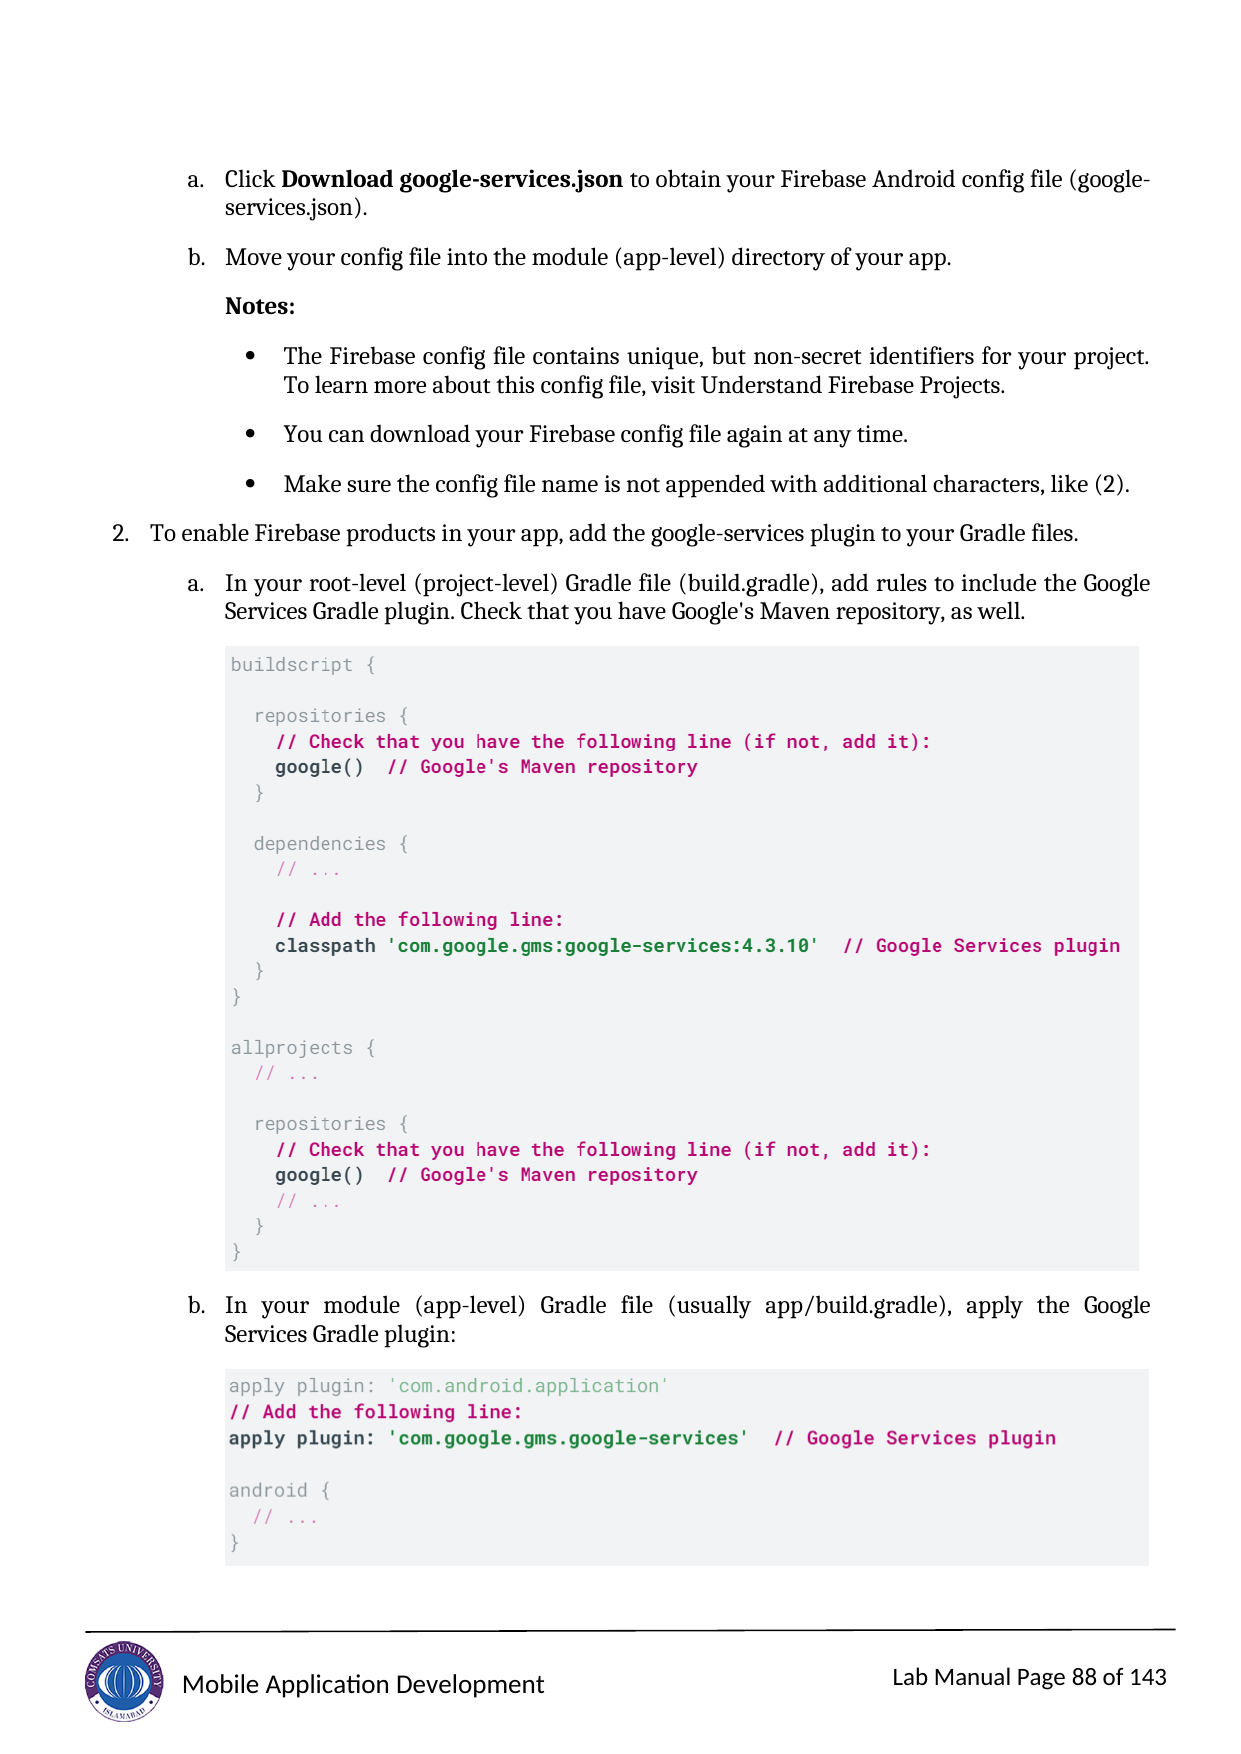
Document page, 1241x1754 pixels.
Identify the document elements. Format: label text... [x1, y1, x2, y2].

picture [225, 646, 1140, 1271]
list You can download your Firebase config file again at any time. [246, 420, 1152, 449]
list Make sure the config file name is not appended with additional characters, like (2). [246, 469, 1152, 498]
list The Firebase config file contains unique, but non-secret identifiers for your project. To learn more about this config file, visit Understand Firebase Projects. [246, 342, 1152, 399]
picture [225, 1369, 1149, 1566]
list To enable Firebase products in your app, add the google-services plugin to your Gradle files. [112, 519, 1152, 548]
list In your module (app-level) Gradle file (usually app/build.gradle), apply the Google Services Gradle plugin: [187, 1291, 1152, 1349]
text Notes: [225, 292, 1152, 321]
list Click Download google-services.json to obtain your Firebase Android config file (google-services.json). [187, 164, 1152, 222]
picture [85, 1641, 165, 1722]
list Move your config file into the module (app-level) directory of your app. [187, 243, 1152, 272]
list In your root-level (project-level) Gradle file (build.gradle), add rules to include the Google Services Gradle plugin. Check that you have Google's Maven repository, as well. [187, 568, 1152, 626]
